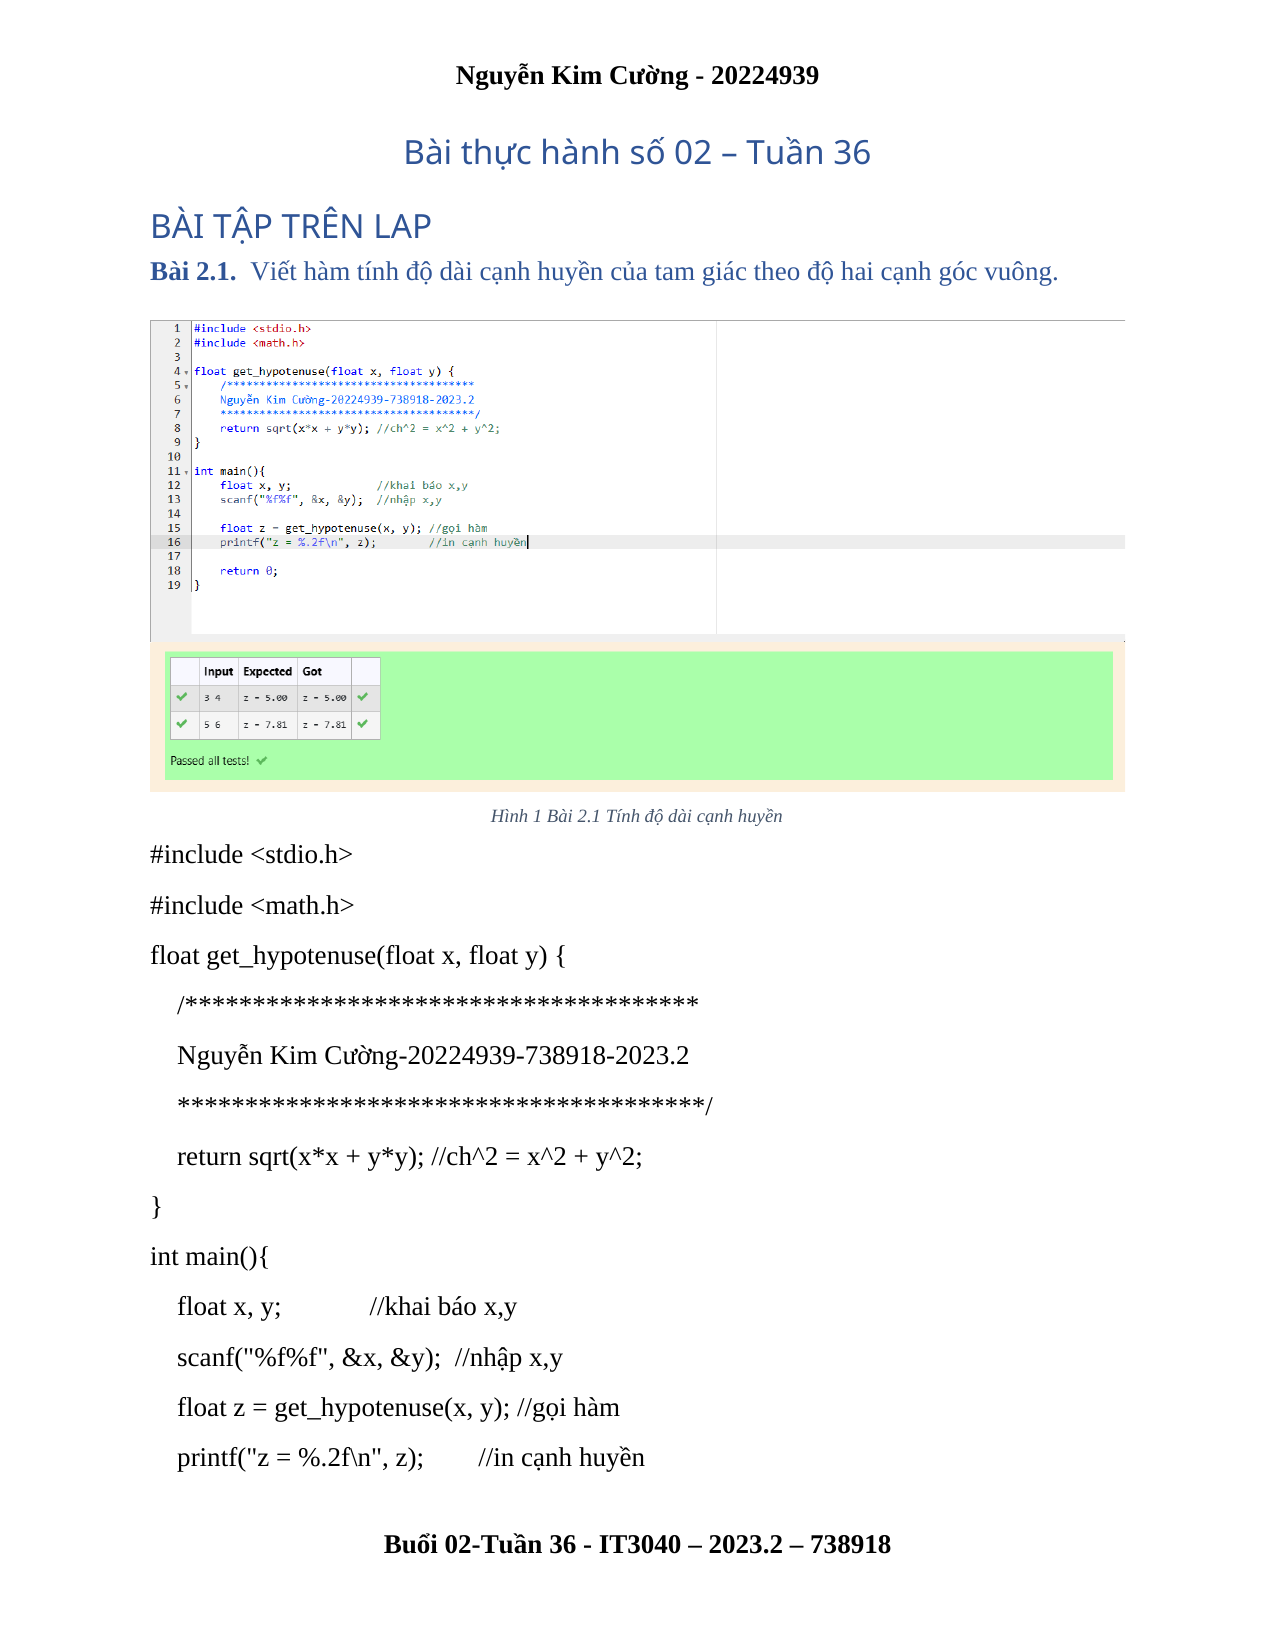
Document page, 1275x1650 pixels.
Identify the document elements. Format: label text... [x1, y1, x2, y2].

text return sqrt(x*x + y*y); //ch^2 = x^2 + y^2; [150, 1140, 1125, 1171]
picture [150, 320, 1125, 792]
text Hình 1 Bài 2.1 Tính độ dài cạnh huyền [150, 804, 1125, 826]
text ***************************************/ [150, 1089, 1125, 1121]
subtitle Bài thực hành số 02 – Tuần 36 [150, 128, 1125, 174]
text float z = get_hypotenuse(x, y); //gọi hàm [150, 1391, 1125, 1422]
text printf("z = %.2f\n", z); //in cạnh huyền [150, 1441, 1125, 1472]
text #include <math.h> [150, 889, 1125, 920]
text } [150, 1190, 1125, 1221]
text float get_hypotenuse(float x, float y) { [150, 939, 1125, 970]
text int main(){ [150, 1240, 1125, 1271]
text scanf("%f%f", &x, &y); //nhập x,y [150, 1341, 1125, 1372]
text float x, y; //khai báo x,y [150, 1290, 1125, 1322]
text #include <stdio.h> [150, 838, 1125, 870]
subtitle Bài 2.1. Viết hàm tính độ dài cạnh huyền của tam giác theo độ hai cạnh góc vuông. [150, 256, 1125, 287]
text Nguyễn Kim Cường-20224939-738918-2023.2 [150, 1039, 1125, 1071]
text /************************************** [150, 989, 1125, 1020]
subtitle BÀI TẬP TRÊN LAP [150, 202, 1125, 248]
